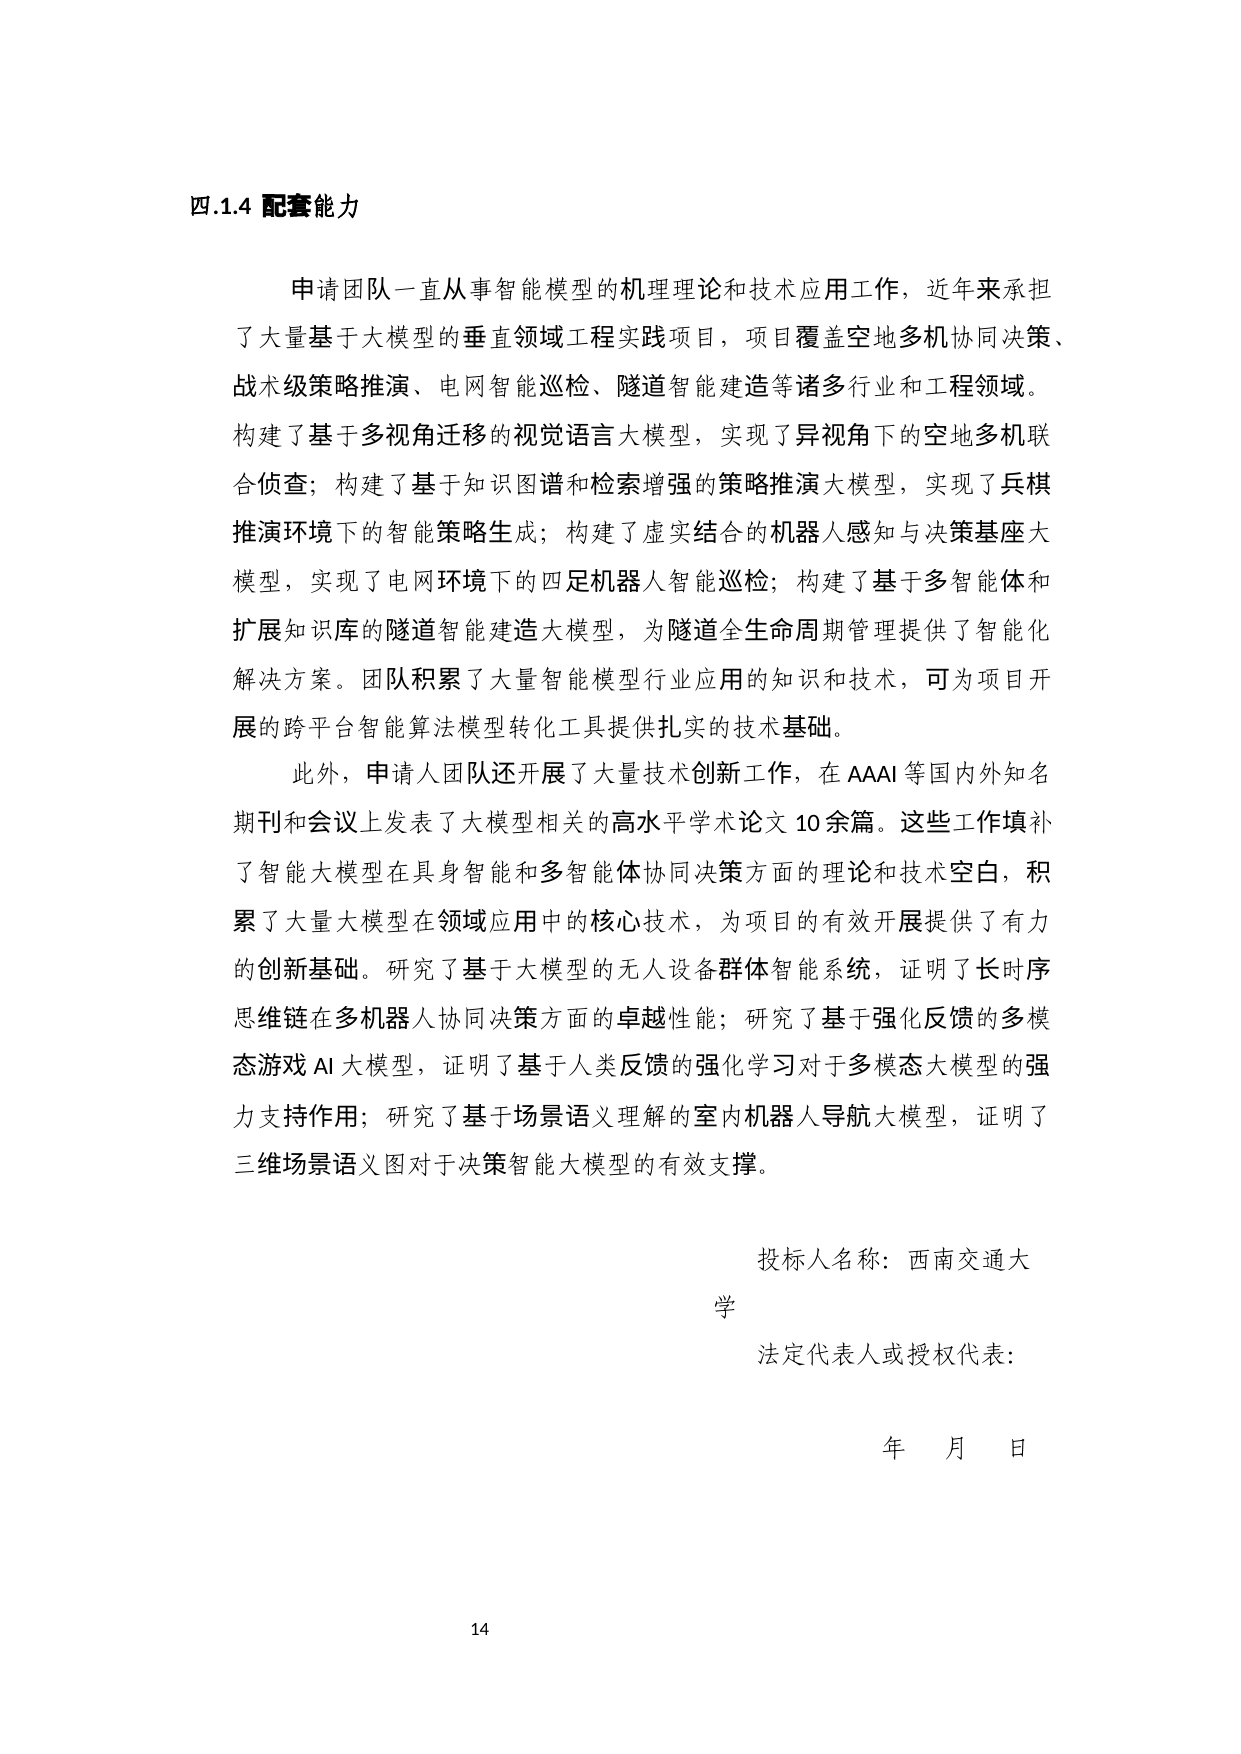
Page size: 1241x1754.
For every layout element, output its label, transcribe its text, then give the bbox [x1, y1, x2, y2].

text 申请团队一直从事智能模型的机理理论和技术应用工作，近年来承担了大量基于大模型的垂直领域工程实践项目，项目覆盖空地多机协同决策、战术级策略推演、电网智能巡检、隧道智能建造等诸多行业和工程领域。构建了基于多视角迁移的视觉语言大模型，实现了异视角下的空地多机联合侦查；构建了基于知识图谱和检索增强的策略推演大模型，实现了兵棋推演环境下的智能策略生成；构建了虚实结合的机器人感知与决策基座大模型，实现了电网环境下的四足机器人智能巡检；构建了基于多智能体和扩展知识库的隧道智能建造大模型，为隧道全生命周期管理提供了智能化解决方案。团队积累了大量智能模型行业应用的知识和技术，可为项目开展的跨平台智能算法模型转化工具提供扎实的技术基础。 [232, 271, 1053, 742]
text 投标人名称：西南交通大学 [712, 1241, 1053, 1322]
text 法定代表人或授权代表： [712, 1337, 1053, 1369]
text 此外，申请人团队还开展了大量技术创新工作，在AAAI等国内外知名期刊和会议上发表了大模型相关的高水平学术论文10余篇。这些工作填补了智能大模型在具身智能和多智能体协同决策方面的理论和技术空白，积累了大量大模型在领域应用中的核心技术，为项目的有效开展提供了有力的创新基础。研究了基于大模型的无人设备群体智能系统，证明了长时序思维链在多机器人协同决策方面的卓越性能；研究了基于强化反馈的多模态游戏AI大模型，证明了基于人类反馈的强化学习对于多模态大模型的强力支持作用；研究了基于场景语义理解的室内机器人导航大模型，证明了三维场景语义图对于决策智能大模型的有效支撑。 [232, 757, 1053, 1179]
subtitle 配套能力 [187, 189, 1053, 222]
text 年 月 日 [756, 1430, 1053, 1463]
